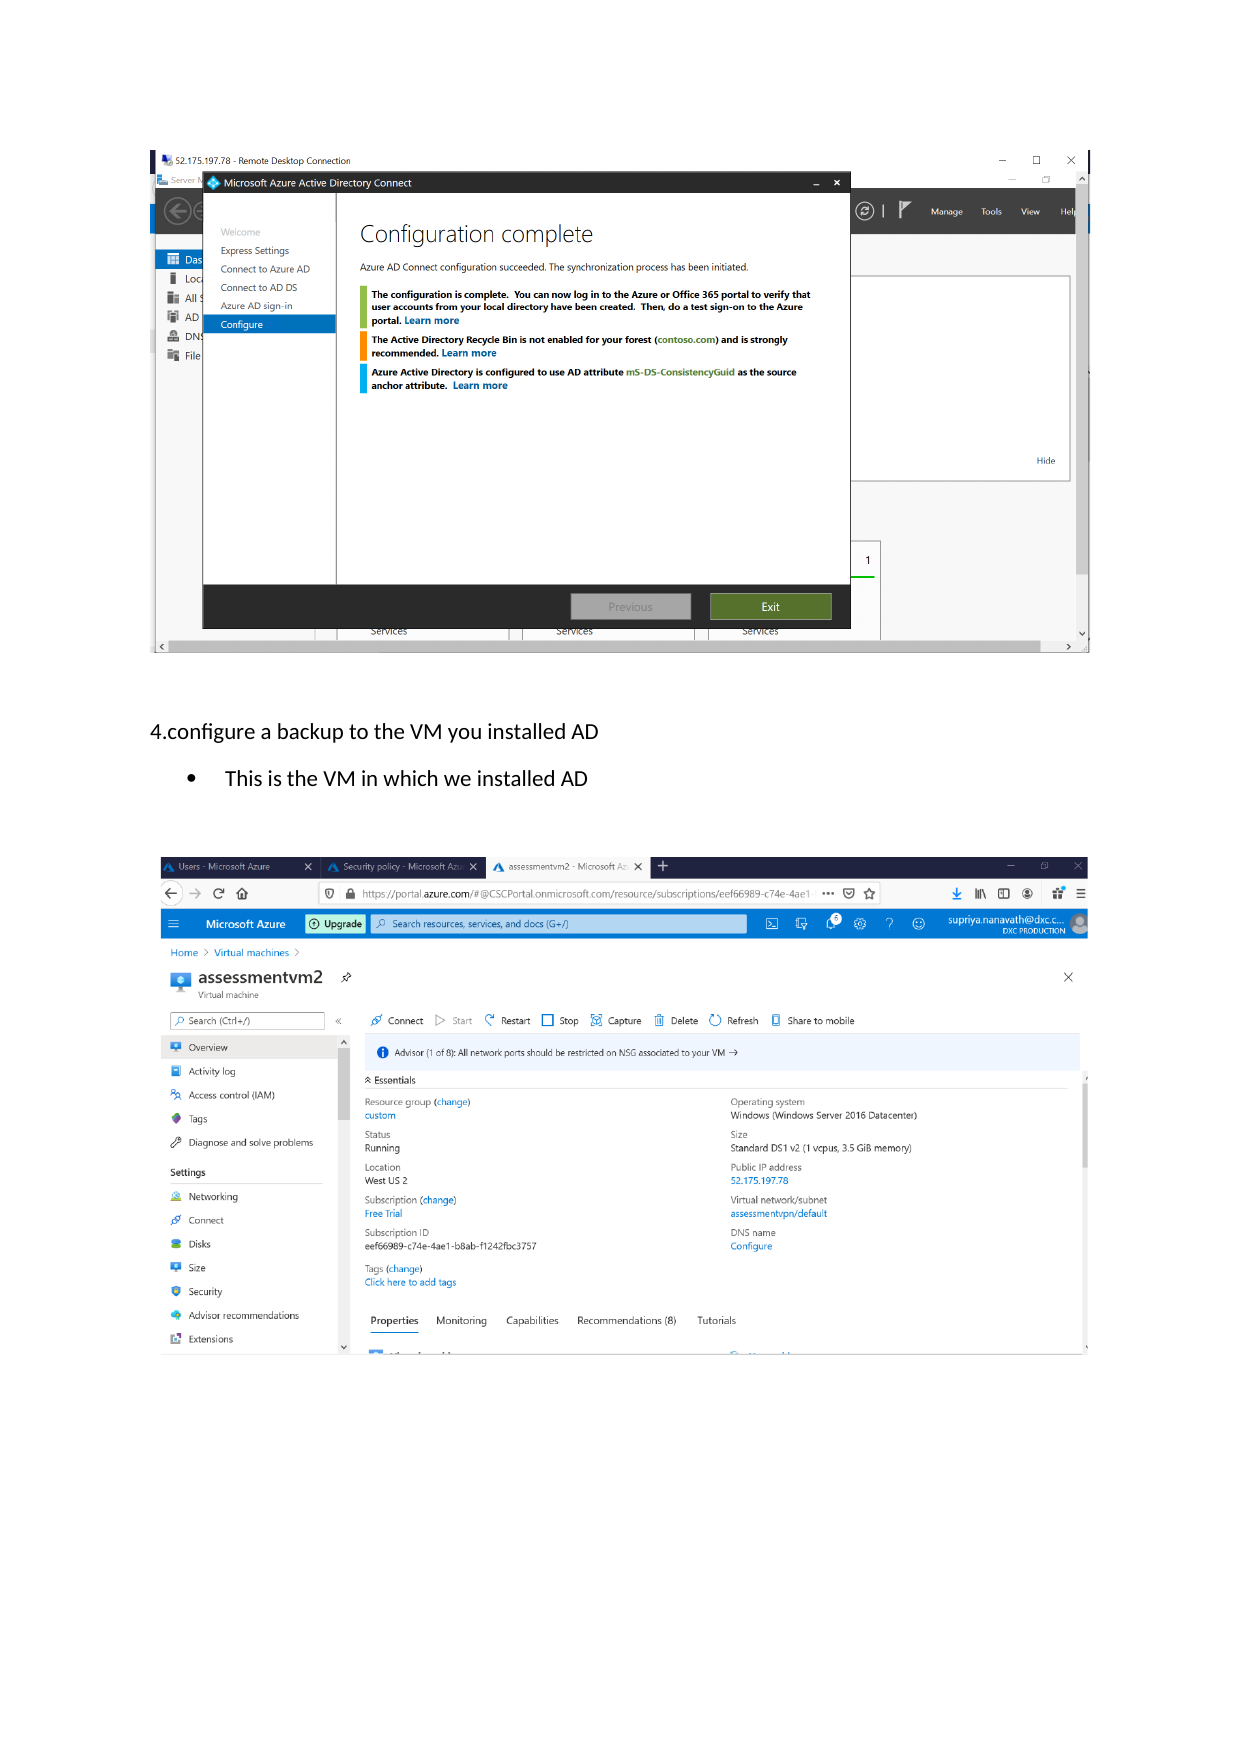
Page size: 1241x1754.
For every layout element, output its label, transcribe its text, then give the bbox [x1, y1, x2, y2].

text 4.configure a backup to the VM you installed AD [150, 717, 1090, 745]
list This is the VM in which we installed AD [187, 764, 1090, 792]
picture [159, 857, 1087, 1354]
picture [150, 150, 1091, 653]
